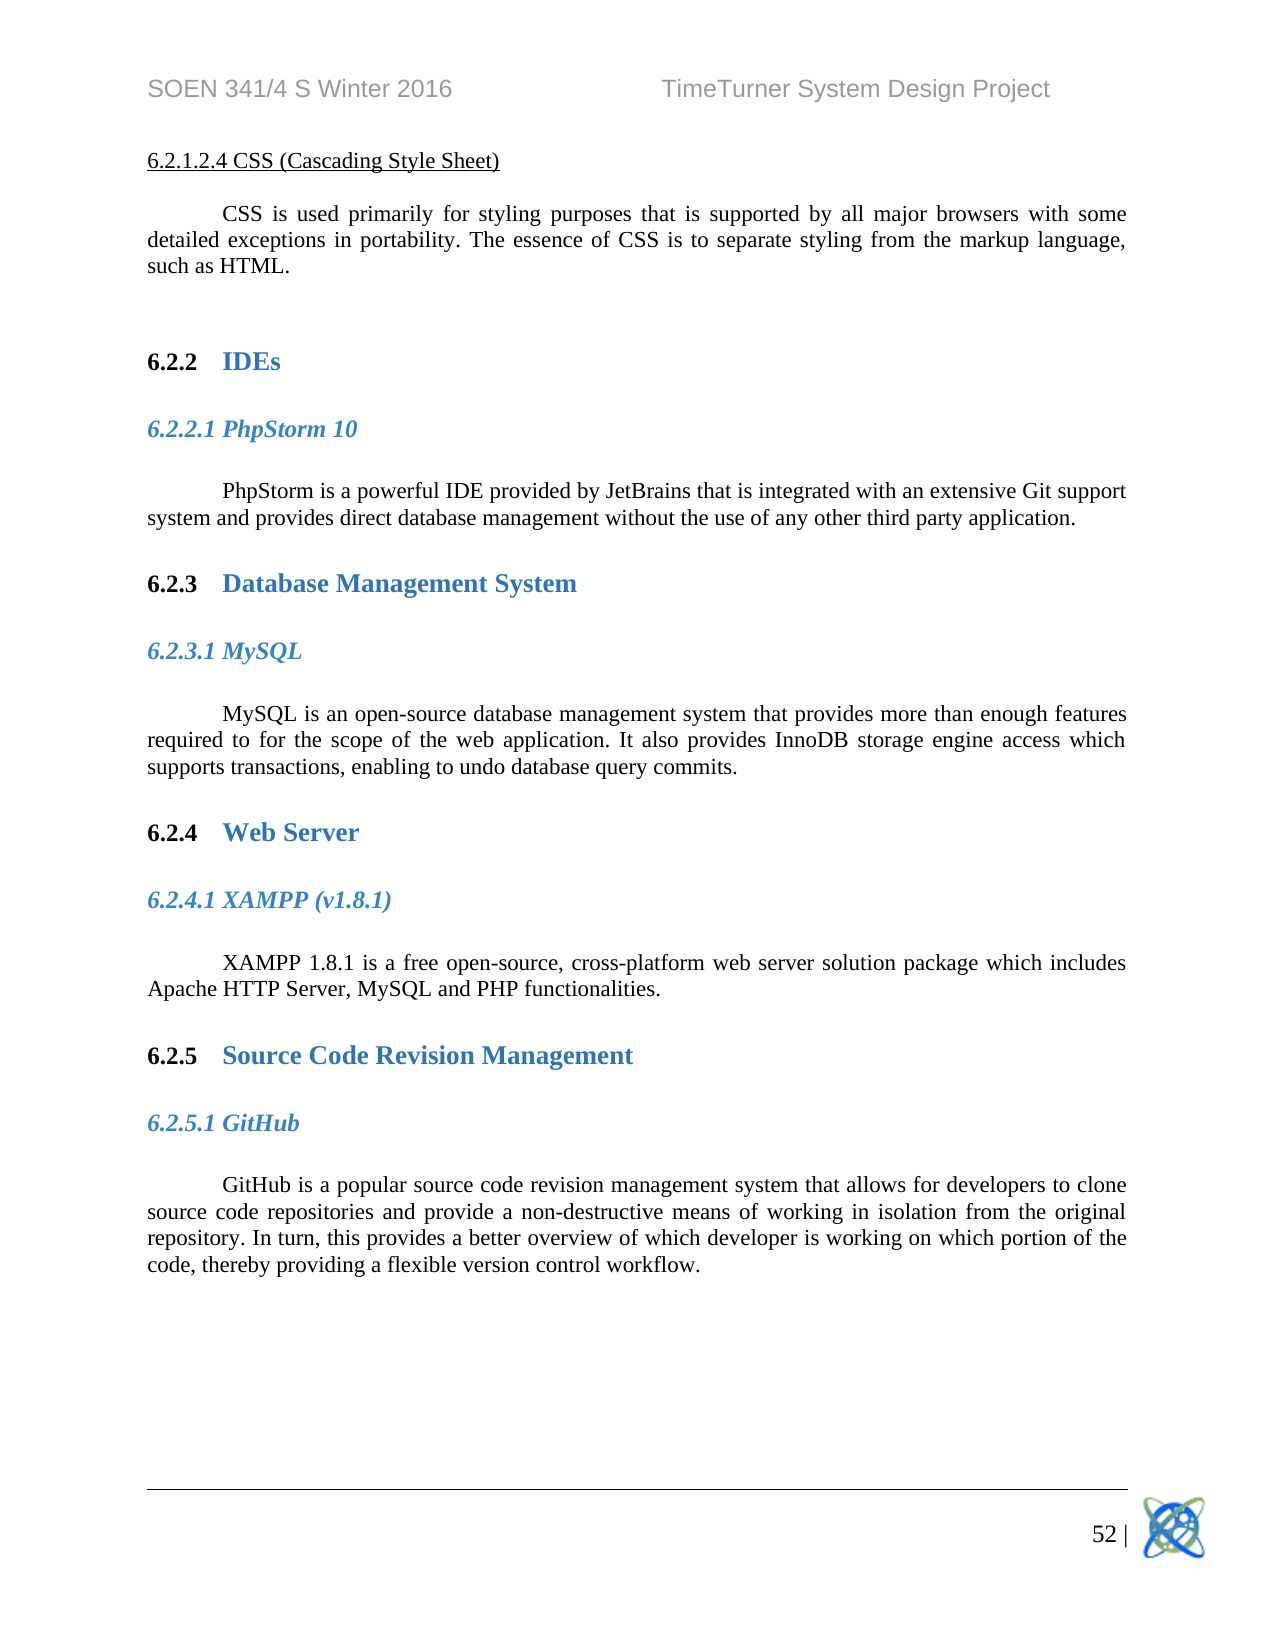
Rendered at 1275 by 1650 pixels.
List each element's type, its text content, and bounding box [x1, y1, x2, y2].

subtitle XAMPP (v1.8.1) [147, 885, 1128, 914]
text GitHub is a popular source code revision management system that allows for developers to clone source code repositories and provide a non-destructive means of working in isolation from the original repository. In turn, this provides a better overview of which developer is working on which portion of the code, thereby providing a flexible version control workflow. [147, 1172, 1128, 1277]
subtitle MySQL [147, 636, 1128, 665]
text MySQL is an open-source database management system that provides more than enough features required to for the scope of the web application. It also provides InnoDB storage engine access which supports transactions, enabling to undo database query commits. [147, 700, 1128, 779]
picture [1123, 1490, 1224, 1566]
text 6.2.1.2.4 CSS (Cascading Style Sheet) [147, 147, 1128, 173]
text Source Code Revision Management [147, 1039, 1128, 1070]
text XAMPP 1.8.1 is a free open-source, cross-platform web server solution package which includes Apache HTTP Server, MySQL and PHP functionalities. [147, 949, 1128, 1002]
text CSS is used primarily for styling purposes that is supported by all major browsers with some detailed exceptions in portability. The essence of CSS is to separate styling from the markup language, such as HTML. [147, 200, 1128, 279]
subtitle PhpStorm 10 [147, 414, 1128, 442]
text PhpStorm is a powerful IDE provided by JetBrains that is integrated with an extensive Git support system and provides direct database management without the use of any other third party application. [147, 477, 1128, 530]
subtitle GitHub [147, 1108, 1128, 1137]
text IDEs [147, 345, 1128, 376]
subtitle Database Management System [147, 568, 1128, 599]
subtitle Web Server [147, 817, 1128, 848]
